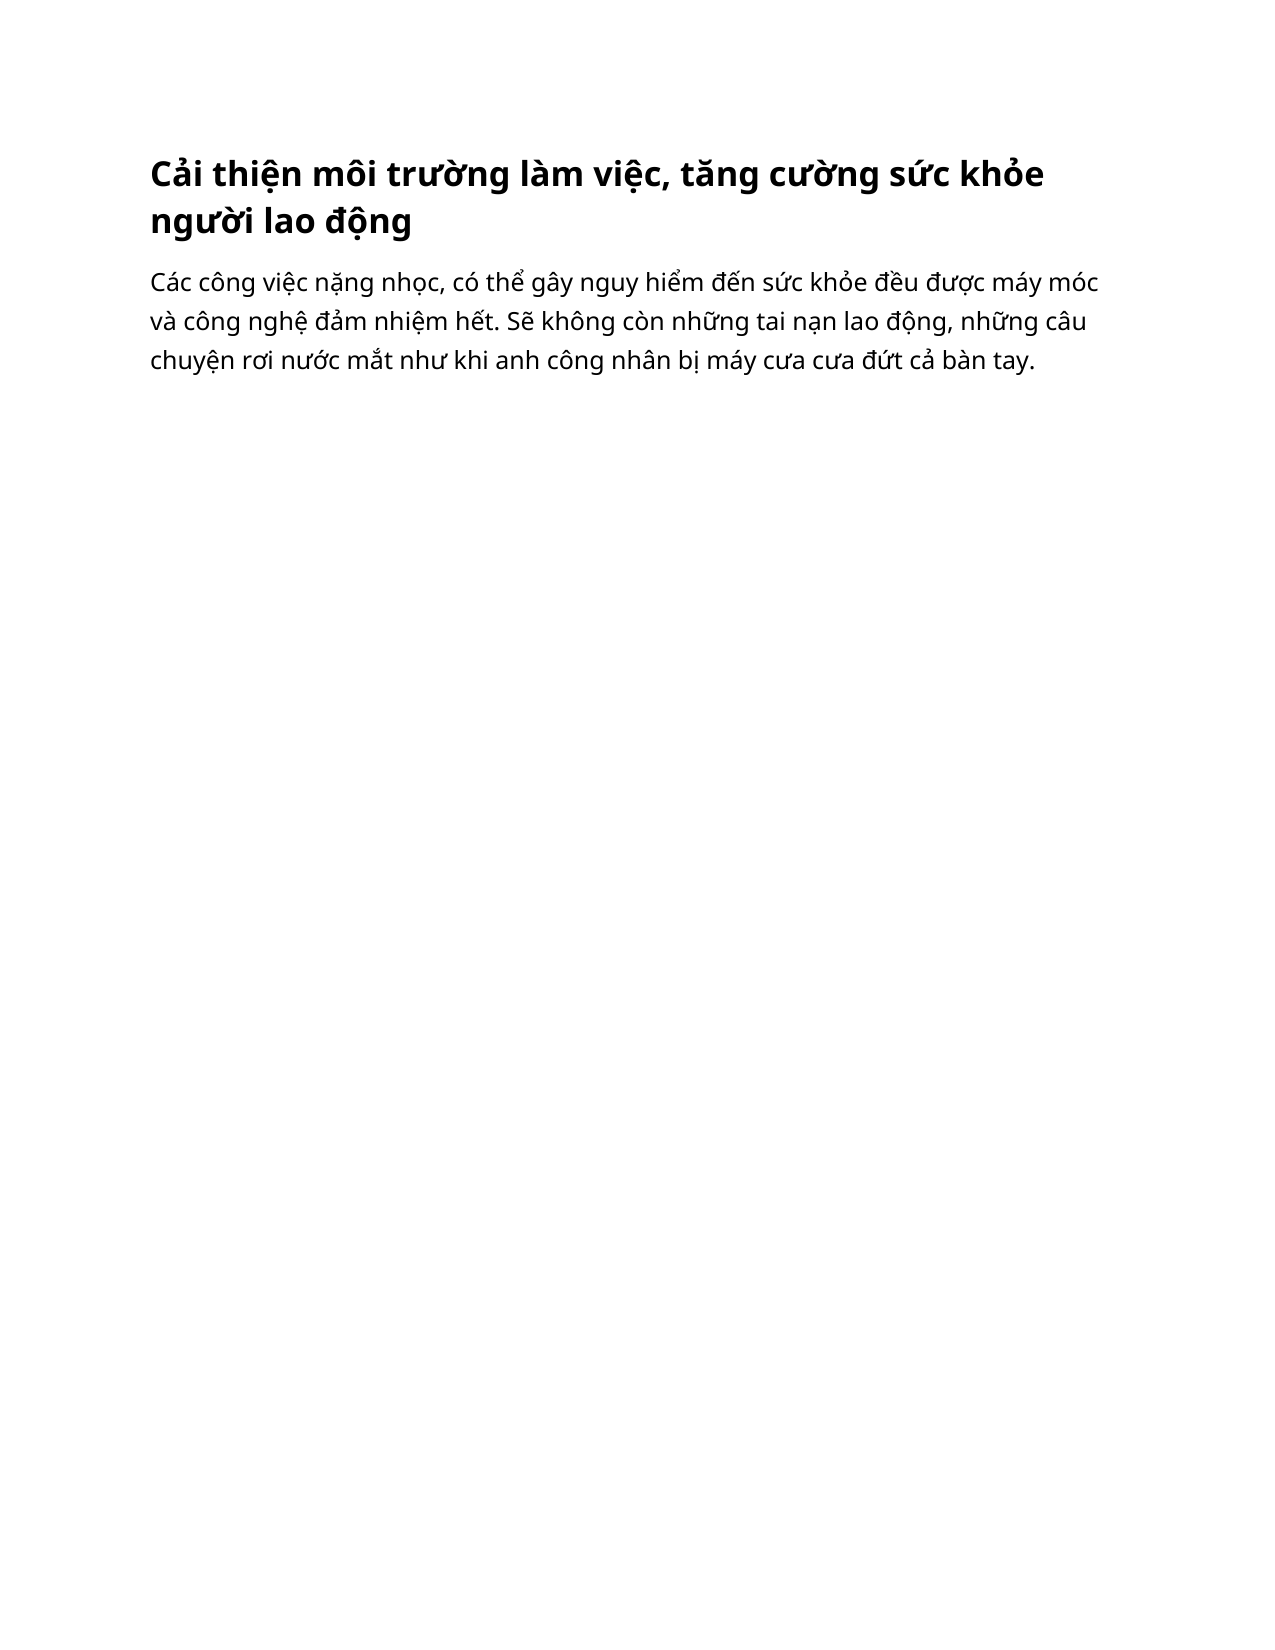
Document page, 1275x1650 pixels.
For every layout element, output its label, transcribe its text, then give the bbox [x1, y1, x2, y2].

subtitle Cải thiện môi trường làm việc, tăng cường sức khỏe người lao động [150, 150, 1125, 244]
text Các công việc nặng nhọc, có thể gây nguy hiểm đến sức khỏe đều được máy móc và công nghệ đảm nhiệm hết. Sẽ không còn những tai nạn lao động, những câu chuyện rơi nước mắt như khi anh công nhân bị máy cưa cưa đứt cả bàn tay. [150, 259, 1125, 377]
